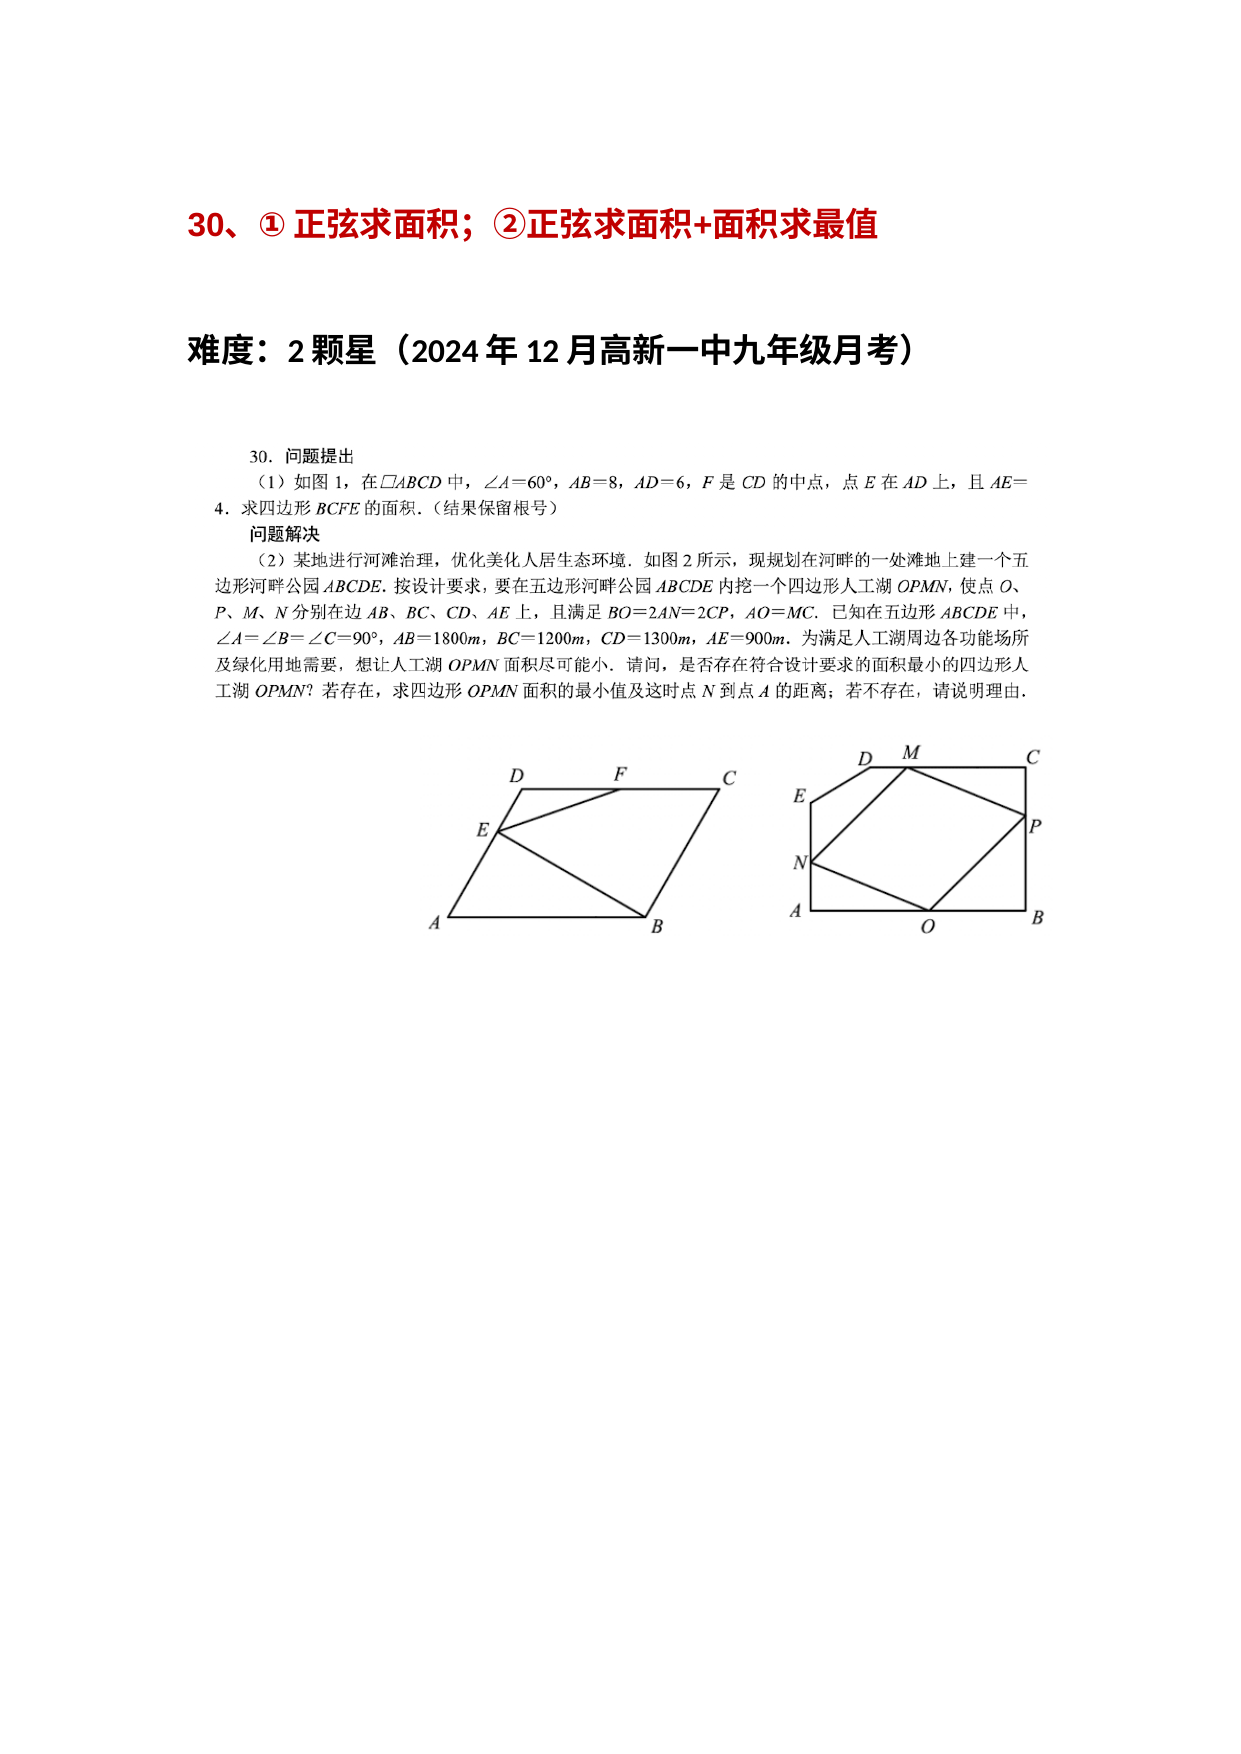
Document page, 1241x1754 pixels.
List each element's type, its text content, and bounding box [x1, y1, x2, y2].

picture [419, 735, 1053, 938]
subtitle 难度：2颗星（2024年12月高新一中九年级月考） [187, 316, 1053, 381]
picture [187, 442, 1053, 712]
subtitle ①正弦求面积；②正弦求面积+面积求最值 [187, 189, 1053, 254]
